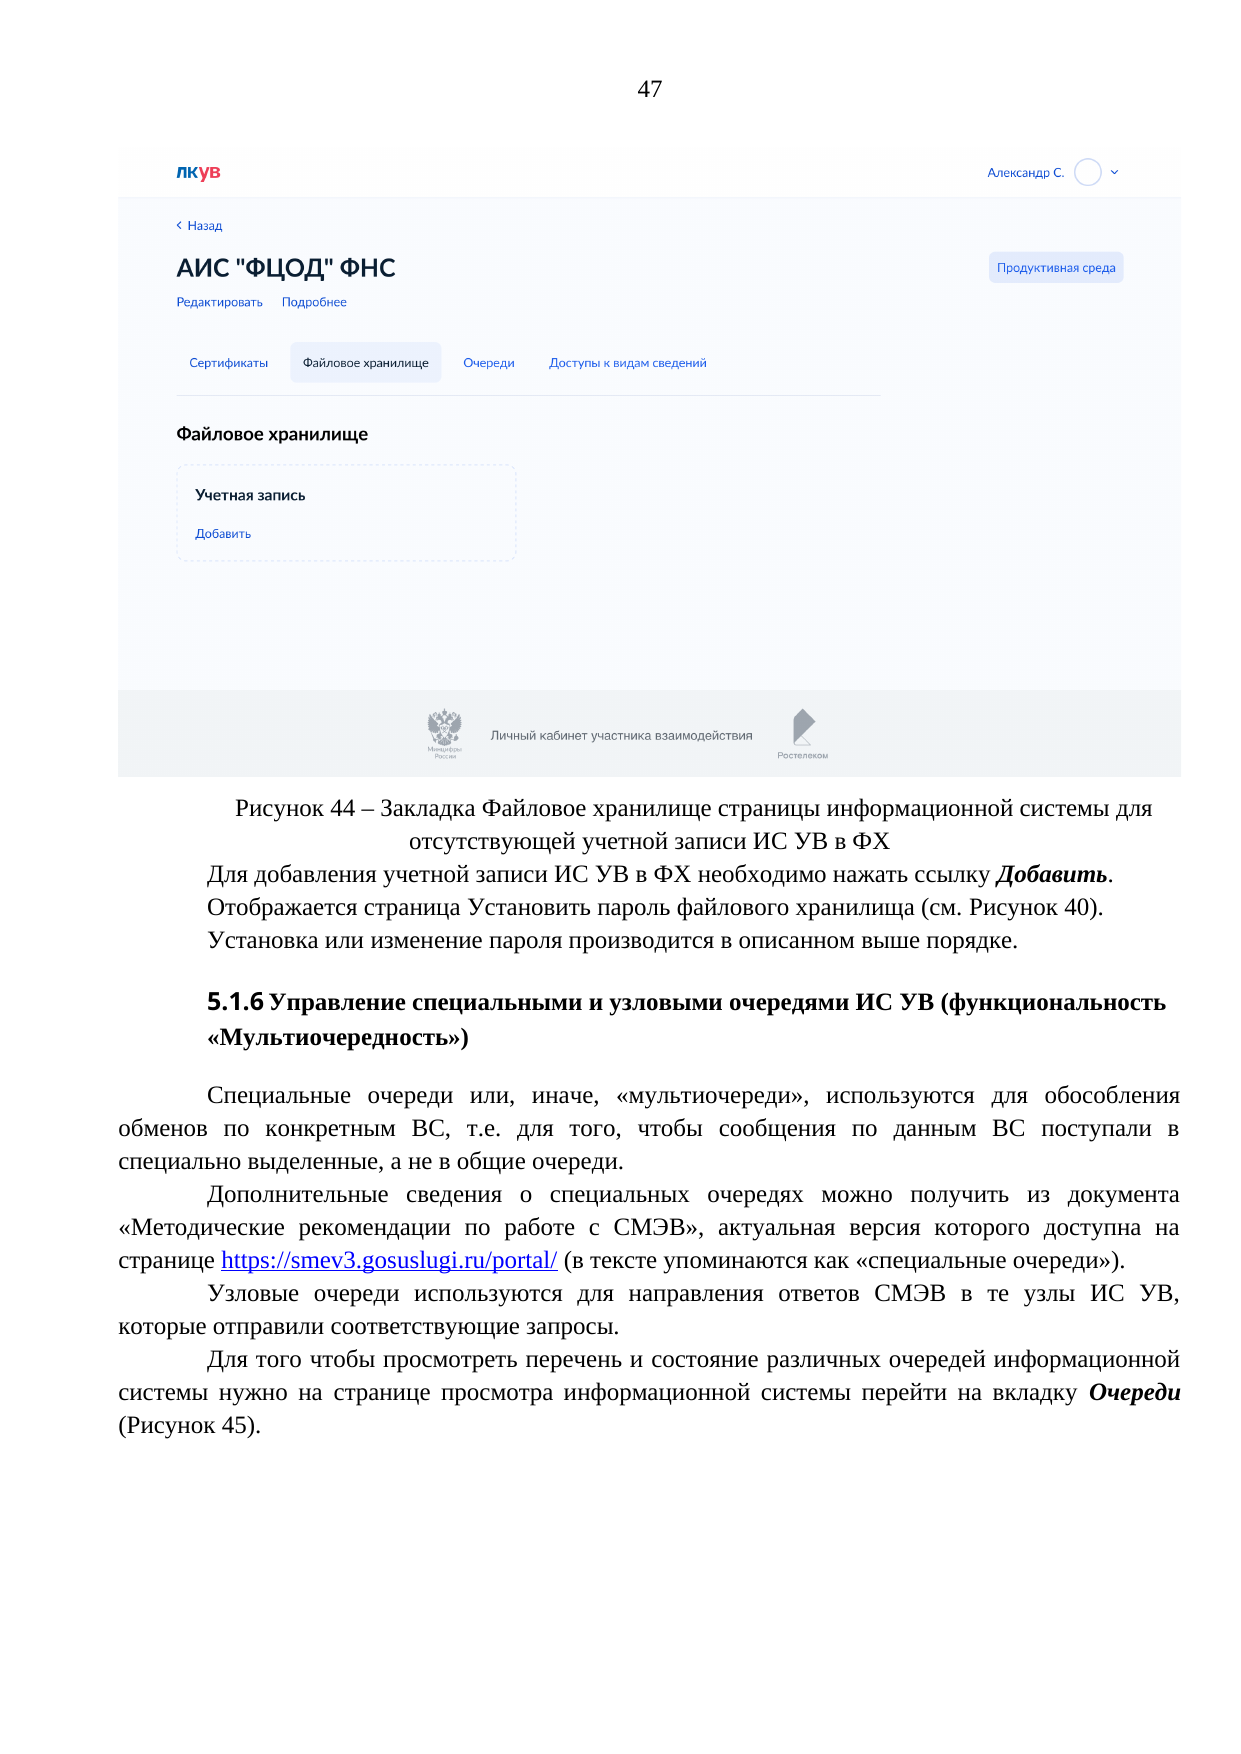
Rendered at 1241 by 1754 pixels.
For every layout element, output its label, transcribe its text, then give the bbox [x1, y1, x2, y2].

text Для добавления учетной записи ИС УВ в ФХ необходимо нажать ссылку Добавить. [118, 859, 1181, 888]
text Узловые очереди используются для направления ответов СМЭВ в те узлы ИС УВ, которые отправили соответствующие запросы. [118, 1278, 1181, 1339]
text Установка или изменение пароля производится в описанном выше порядке. [118, 925, 1181, 954]
subtitle Управление специальными и узловыми очередями ИС УВ (функциональность «Мультиочередность») [207, 983, 1181, 1050]
picture [118, 147, 1182, 777]
text Отображается страница Установить пароль файлового хранилища (см. Рисунок 40). [118, 892, 1181, 921]
text Для того чтобы просмотреть перечень и состояние различных очередей информационной системы нужно на странице просмотра информационной системы перейти на вкладку Очереди (Рисунок 45). [118, 1344, 1181, 1439]
text Дополнительные сведения о специальных очередях можно получить из документа «Методические рекомендации по работе с СМЭВ», актуальная версия которого доступна на странице https://smev3.gosuslugi.ru/portal/ (в тексте упоминаются как «специальные очереди»). [118, 1179, 1181, 1273]
text Специальные очереди или, иначе, «мультиочереди», используются для обособления обменов по конкретным ВС, т.е. для того, чтобы сообщения по данным ВС поступали в специально выделенные, а не в общие очереди. [118, 1080, 1181, 1174]
